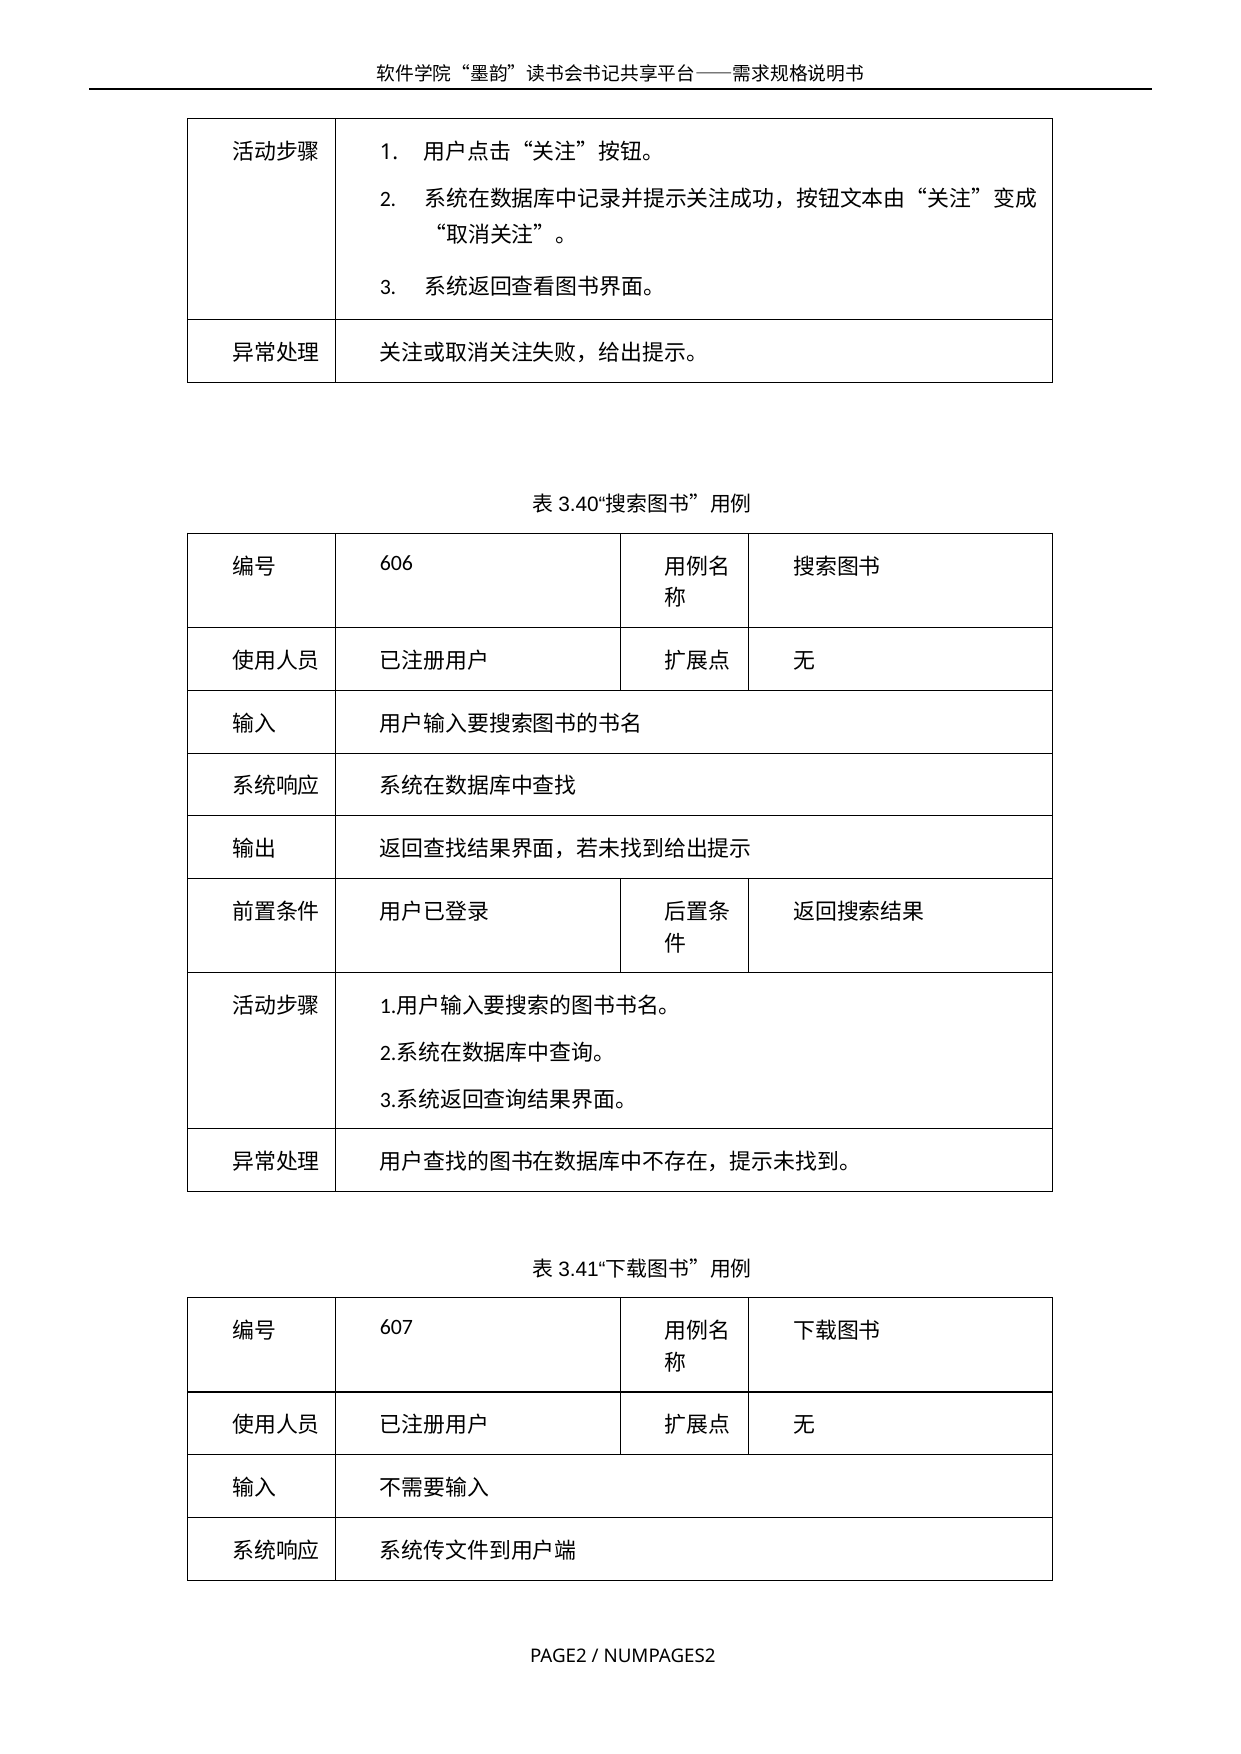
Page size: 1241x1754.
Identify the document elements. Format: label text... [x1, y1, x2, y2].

table_cell 返回查找结果界面，若未找到给出提示 [336, 816, 1052, 878]
table_header 607 [336, 1298, 620, 1391]
table_cell 返回搜索结果 [749, 879, 1052, 972]
table_cell 1.用户输入要搜索的图书书名。 2.系统在数据库中查询。 3.系统返回查询结果界面。 [336, 973, 1052, 1128]
table_cell 系统响应 [188, 1518, 335, 1579]
table_header 用例名称 [621, 1298, 748, 1391]
table_cell 扩展点 [621, 628, 748, 690]
table_cell 无 [749, 628, 1052, 690]
text 表 3.41“下载图书”用例 [132, 1252, 1152, 1282]
table_header 用例名称 [621, 534, 748, 627]
table_cell 已注册用户 [336, 628, 620, 690]
table_cell 使用人员 [188, 628, 335, 690]
table_cell 输入 [188, 1455, 335, 1517]
table_cell 关注或取消关注失败，给出提示。 [336, 320, 1052, 382]
table_cell 系统在数据库中查找 [336, 754, 1052, 815]
text 表 3.40“搜索图书”用例 [132, 487, 1152, 518]
table_header 下载图书 [749, 1298, 1052, 1391]
table_header 606 [336, 534, 620, 627]
table_cell 用户查找的图书在数据库中不存在，提示未找到。 [336, 1129, 1052, 1191]
table_cell 活动步骤 [188, 119, 335, 319]
table_cell 使用人员 [188, 1393, 335, 1454]
table_cell 已注册用户 [336, 1393, 620, 1454]
table_cell 用户已登录 [336, 879, 620, 972]
table_header 编号 [188, 534, 335, 627]
table_cell 后置条件 [621, 879, 748, 972]
table_cell 扩展点 [621, 1393, 748, 1454]
table_cell 不需要输入 [336, 1455, 1052, 1517]
table_cell 无 [749, 1393, 1052, 1454]
table_cell 用户输入要搜索图书的书名 [336, 691, 1052, 752]
table_cell 异常处理 [188, 320, 335, 382]
table_cell 前置条件 [188, 879, 335, 972]
table_cell 系统传文件到用户端 [336, 1518, 1052, 1579]
table_cell 输出 [188, 816, 335, 878]
table_cell 异常处理 [188, 1129, 335, 1191]
table_cell 用户点击“关注”按钮。 系统在数据库中记录并提示关注成功，按钮文本由“关注”变成“取消关注”。 系统返回查看图书界面。 [336, 119, 1052, 319]
table_cell 输入 [188, 691, 335, 752]
table_header 编号 [188, 1298, 335, 1391]
table_cell 系统响应 [188, 754, 335, 815]
table_cell 活动步骤 [188, 973, 335, 1128]
table_header 搜索图书 [749, 534, 1052, 627]
